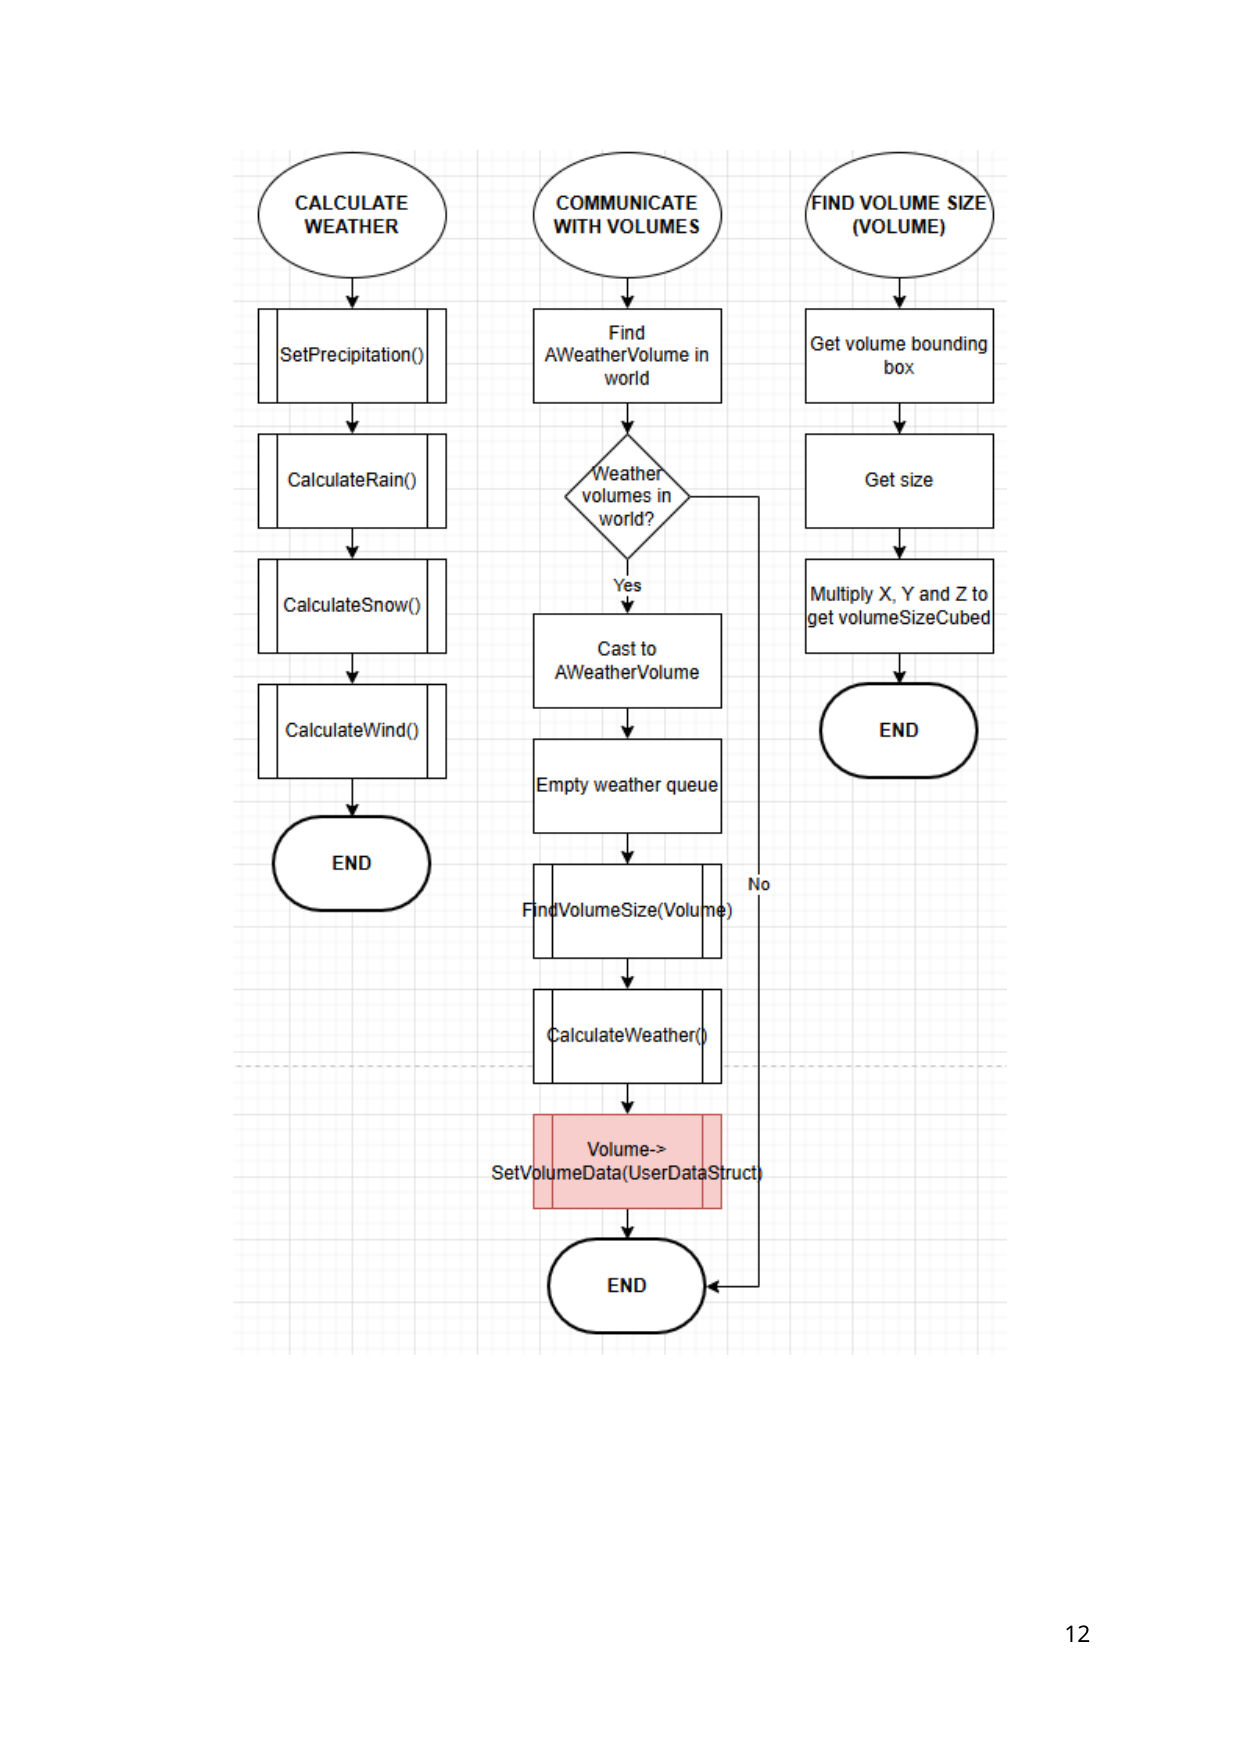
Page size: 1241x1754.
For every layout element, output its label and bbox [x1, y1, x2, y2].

picture [233, 150, 1007, 1355]
